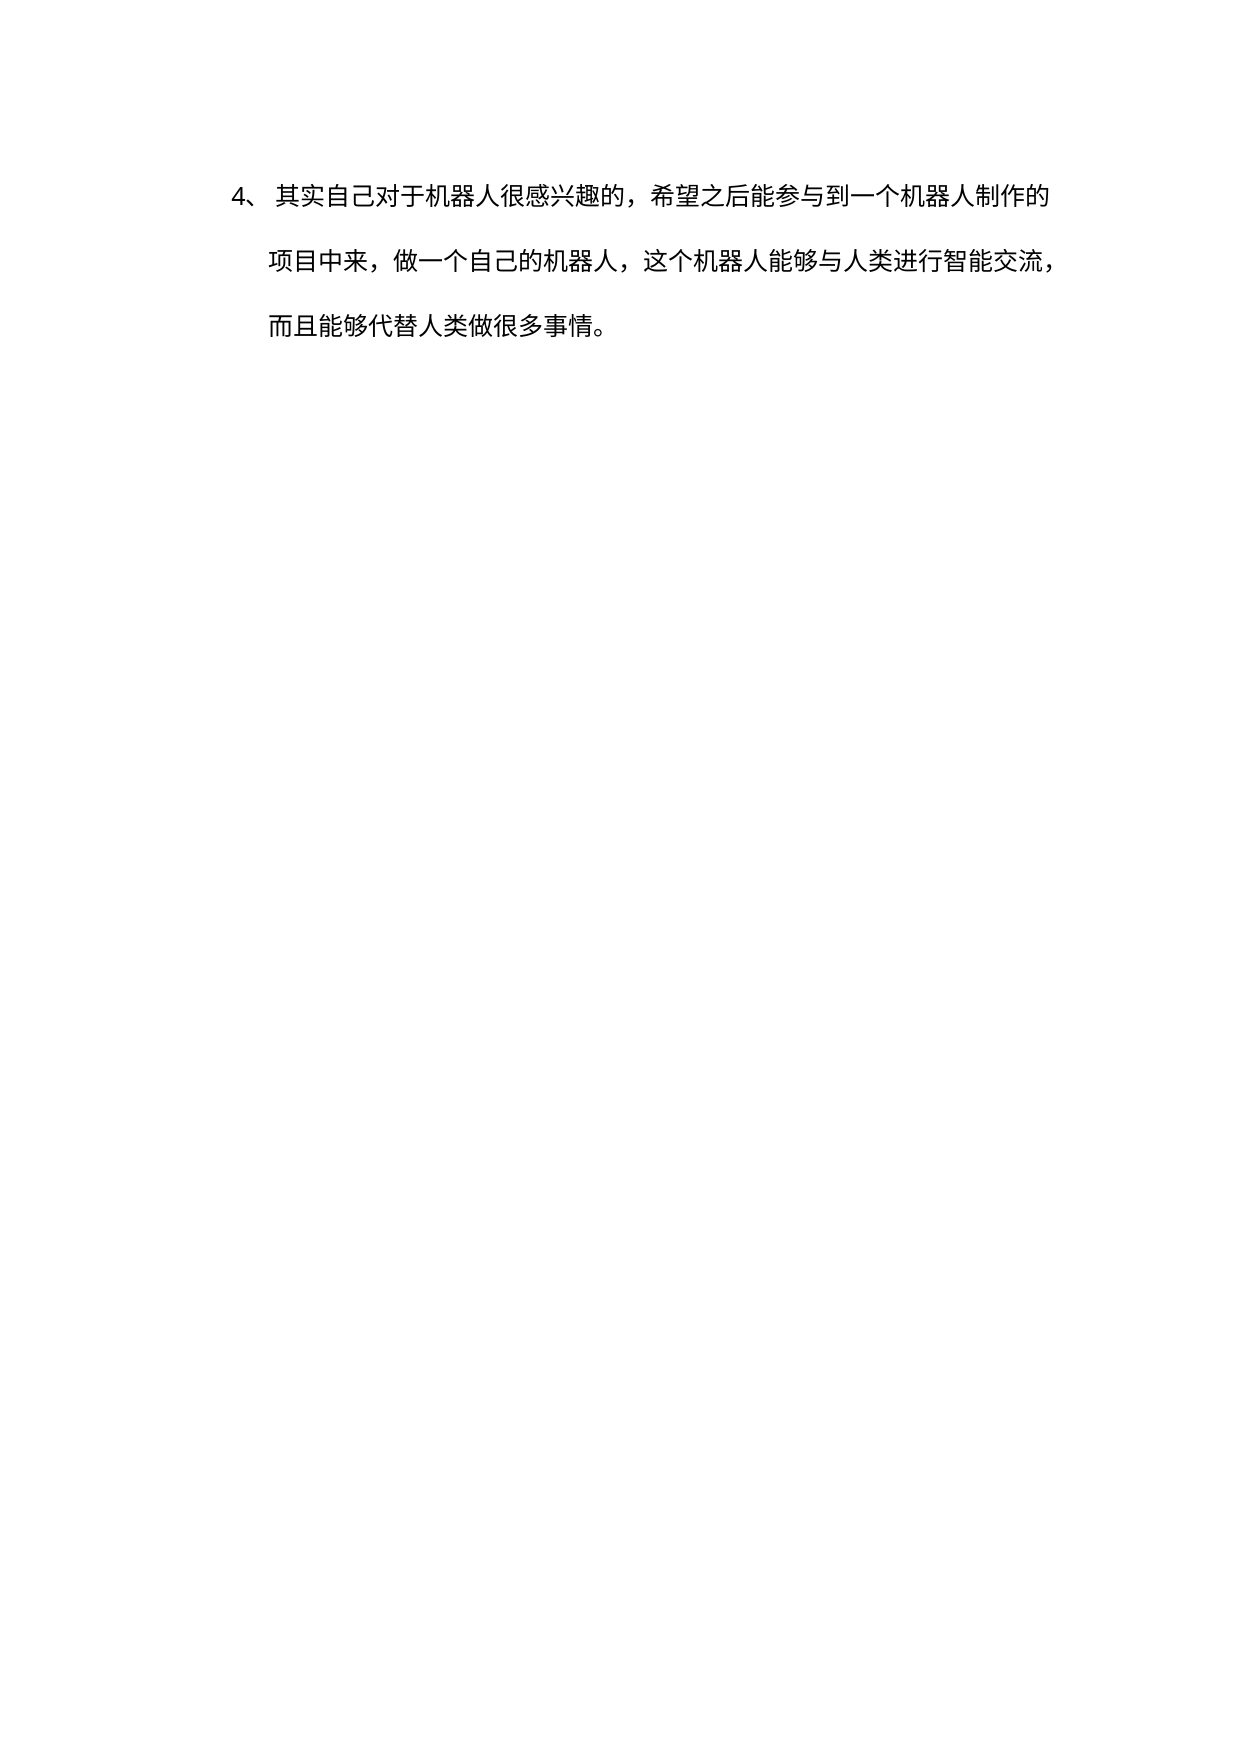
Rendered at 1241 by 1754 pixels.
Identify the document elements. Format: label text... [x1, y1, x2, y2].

list 其实自己对于机器人很感兴趣的，希望之后能参与到一个机器人制作的项目中来，做一个自己的机器人，这个机器人能够与人类进行智能交流，而且能够代替人类做很多事情。 [231, 162, 1053, 357]
